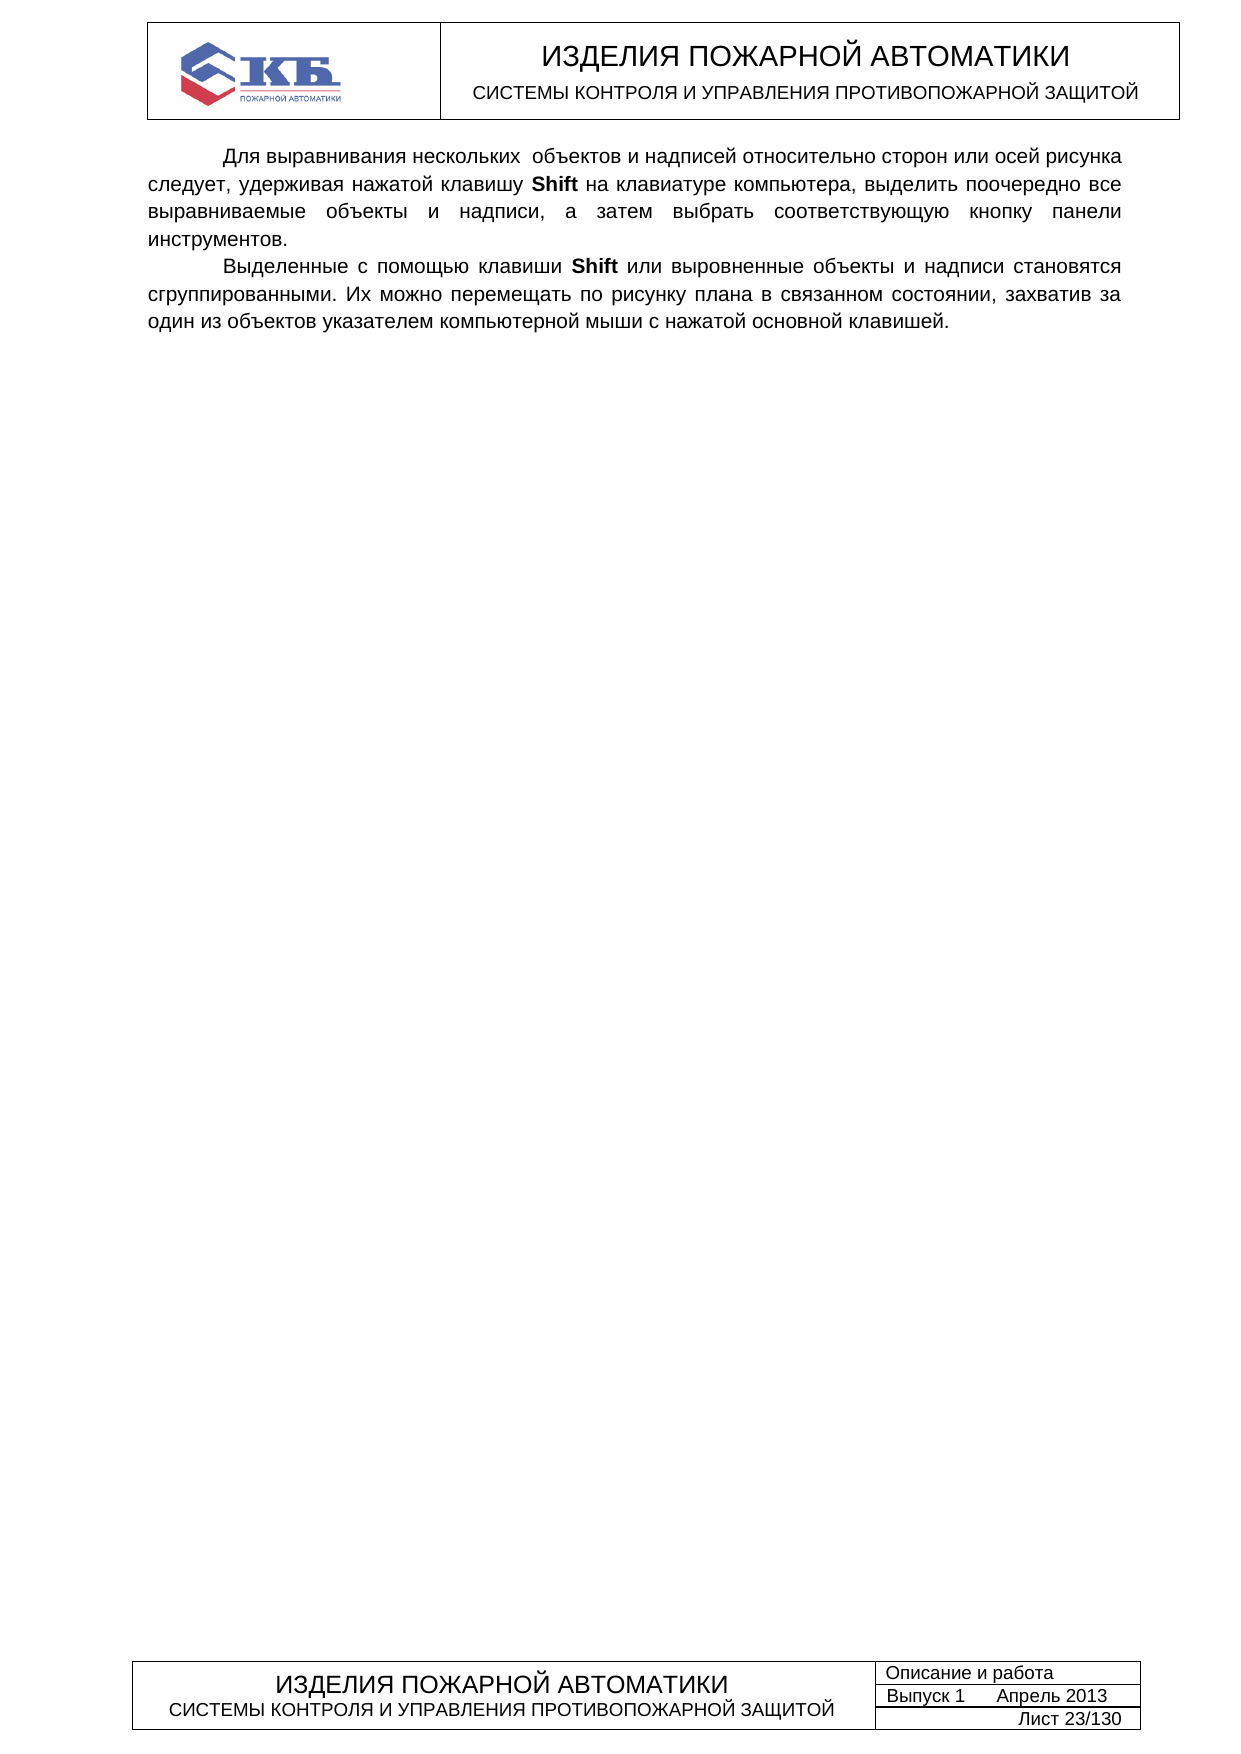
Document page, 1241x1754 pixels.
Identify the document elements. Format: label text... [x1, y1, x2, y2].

list Для выравнивания нескольких объектов и надписей относительно сторон или осей рисунка следует, удерживая нажатой клавишу Shift на клавиатуре компьютера, выделить поочередно все выравниваемые объекты и надписи, а затем выбрать соответствующую кнопку панели инструментов. [148, 144, 1122, 251]
list Выделенные с помощью клавиши Shift или выровненные объекты и надписи становятся сгруппированными. Их можно перемещать по рисунку плана в связанном состоянии, захватив за один из объектов указателем компьютерной мыши с нажатой основной клавишей. [148, 254, 1122, 333]
picture [177, 34, 354, 115]
